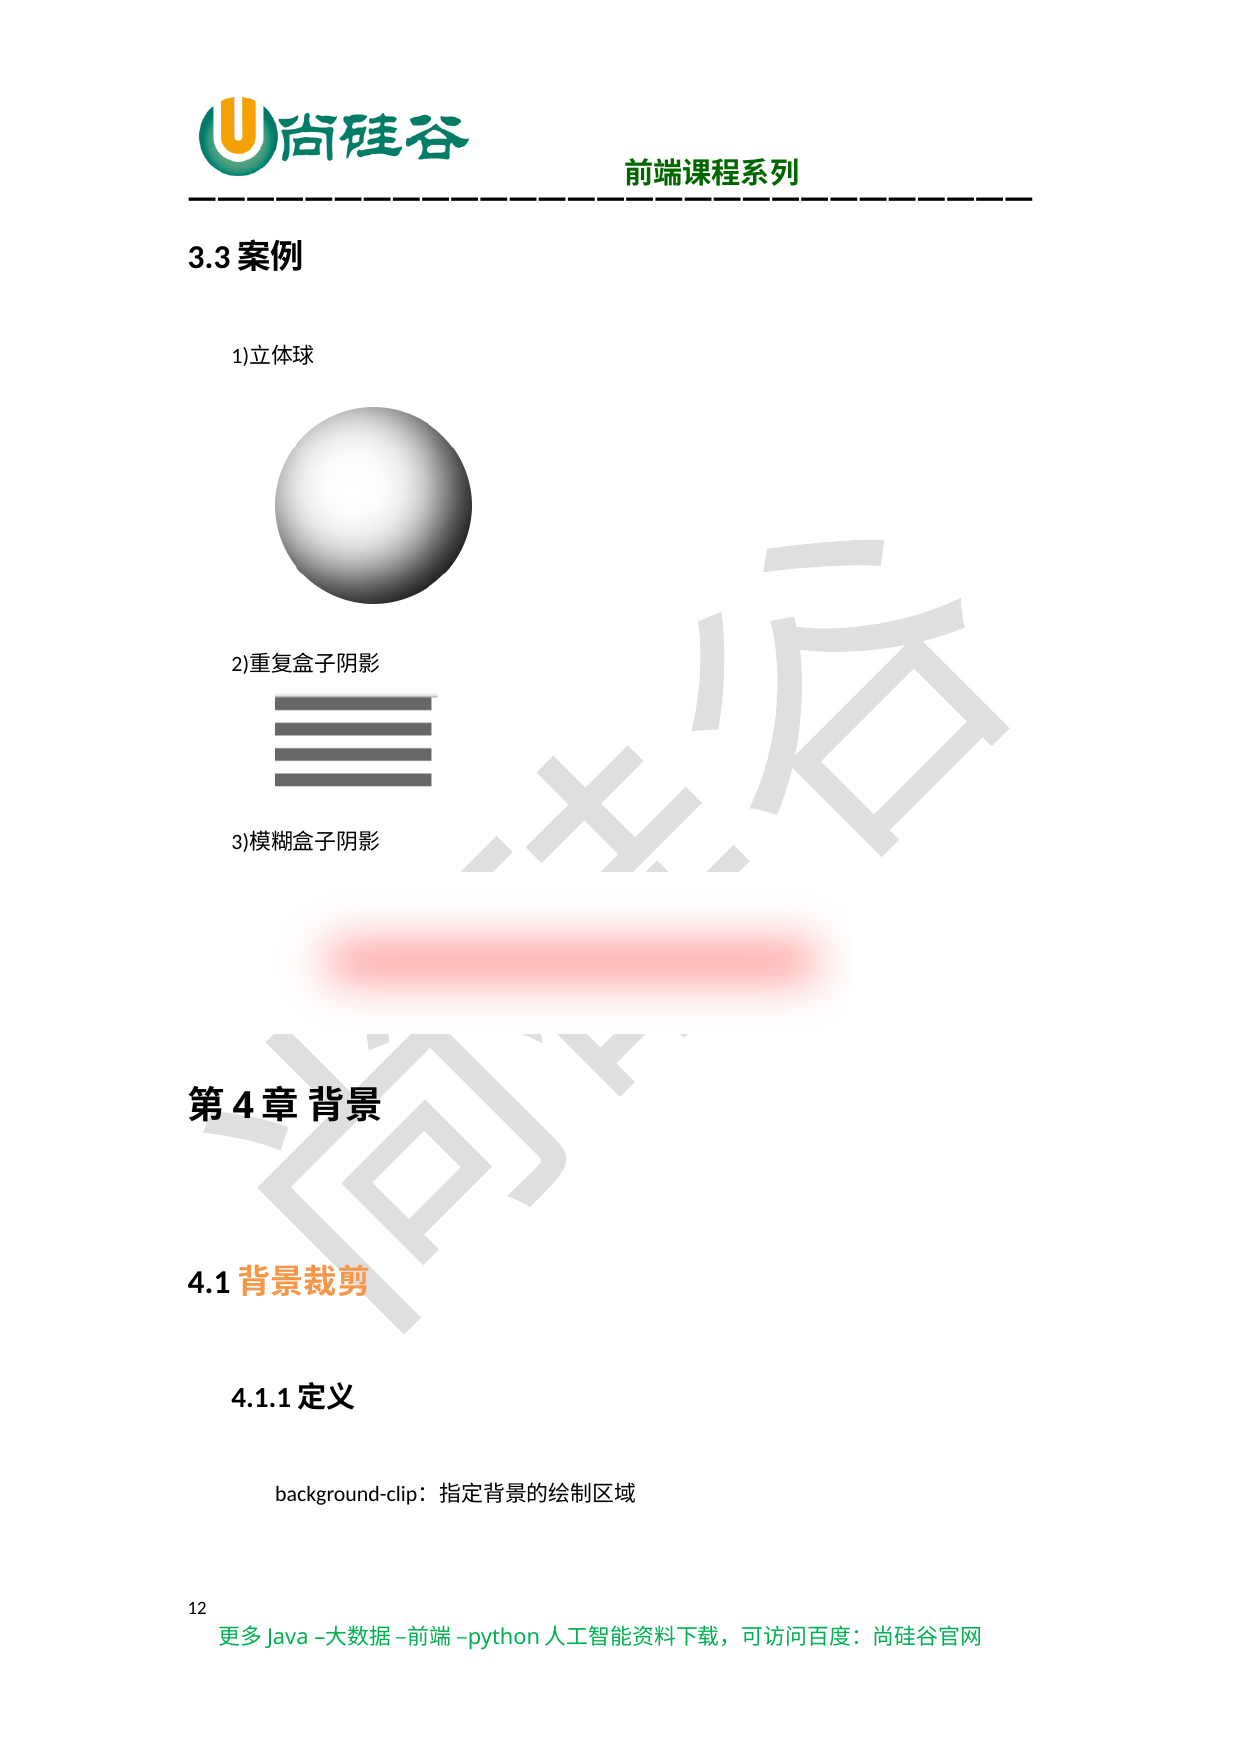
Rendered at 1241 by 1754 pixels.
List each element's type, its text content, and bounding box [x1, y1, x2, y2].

subtitle 3.3案例 [187, 221, 1053, 286]
picture [269, 872, 852, 1034]
subtitle 4.1背景裁剪 [187, 1246, 1053, 1311]
text background-clip：指定背景的绘制区域 [231, 1476, 1053, 1508]
text 1)立体球 [187, 337, 1053, 370]
subtitle 第4章 背景 [187, 1070, 1053, 1135]
picture [231, 385, 494, 636]
subtitle 4.1.1定义 [187, 1362, 1053, 1427]
text 3)模糊盒子阴影 [187, 824, 1053, 856]
picture [275, 693, 438, 796]
text 2)重复盒子阴影 [187, 646, 1053, 678]
picture [187, 88, 476, 184]
